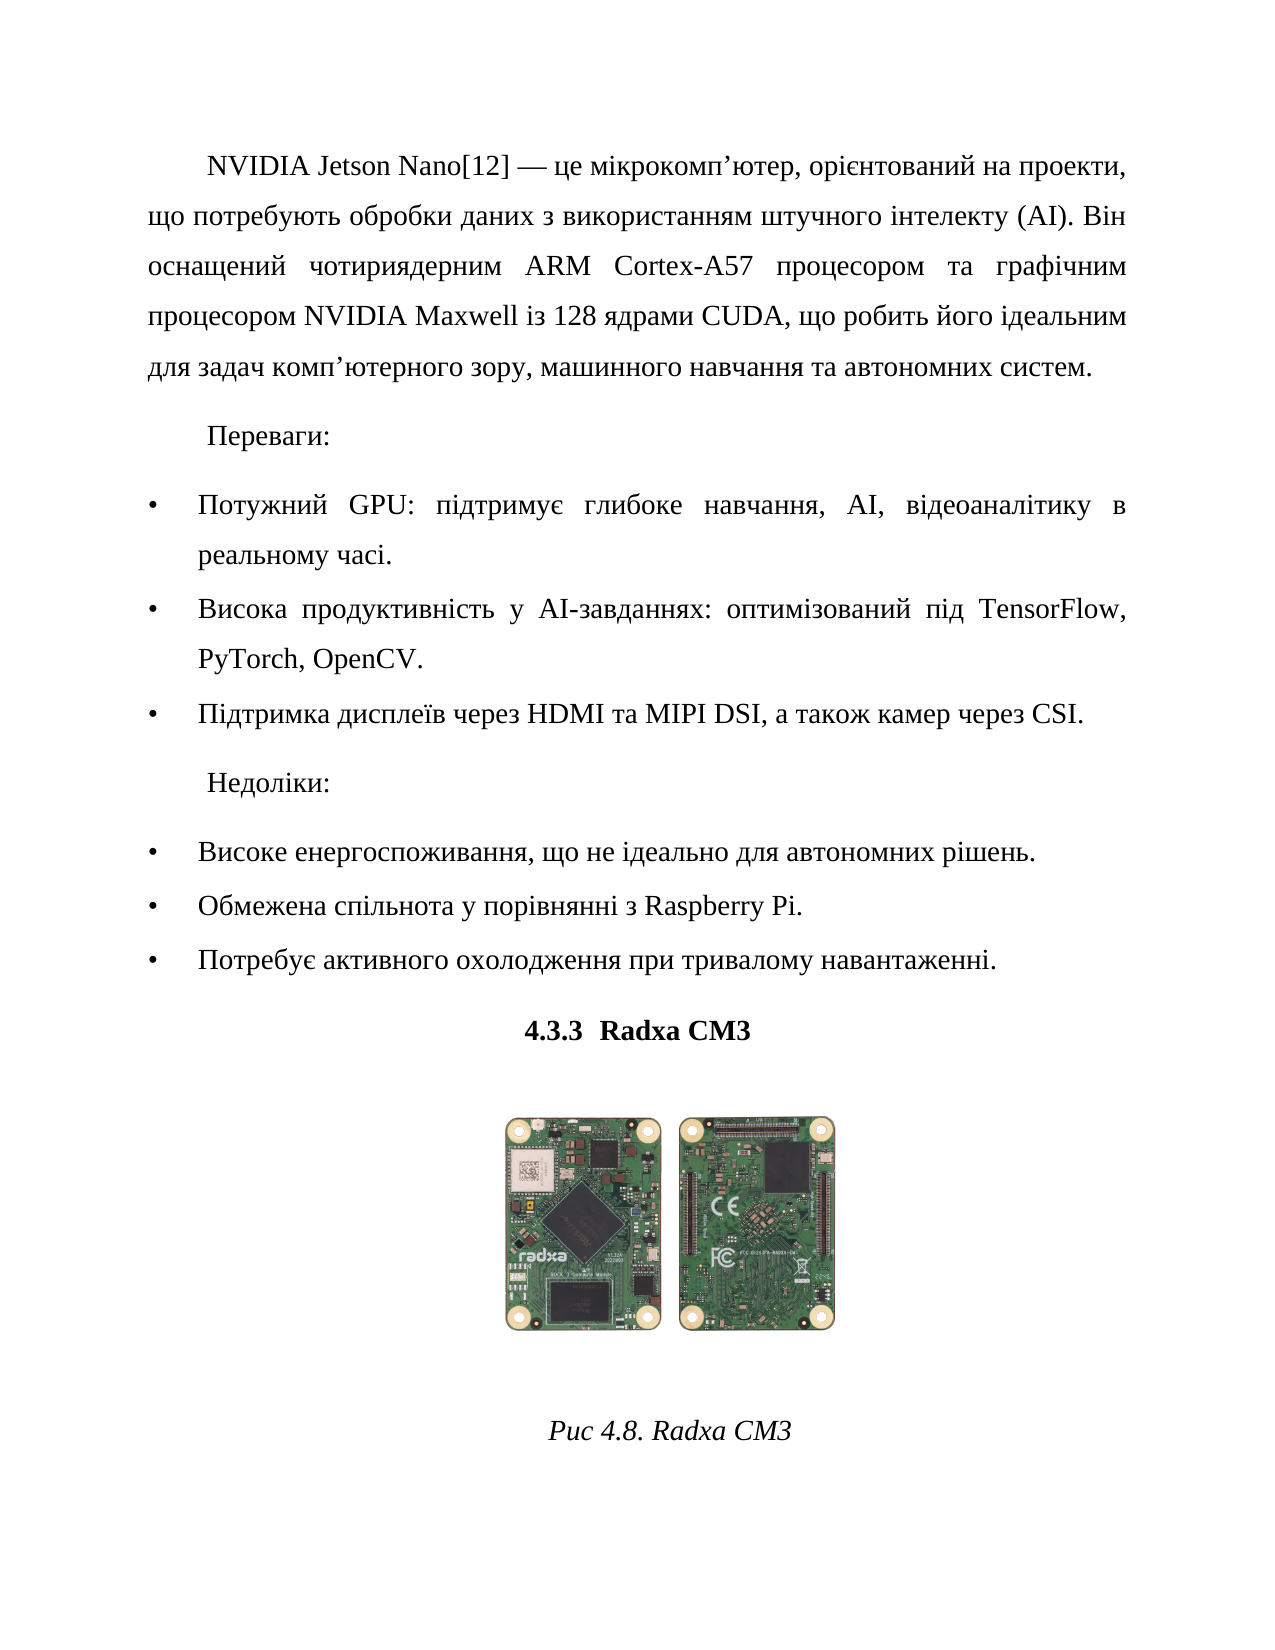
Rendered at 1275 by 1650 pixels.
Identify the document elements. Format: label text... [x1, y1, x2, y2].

text Рис 4.8. Radxa CM3 [148, 1413, 1127, 1447]
text Недоліки: [148, 765, 1127, 798]
list Підтримка дисплеїв через HDMI та MIPI DSI, а також камер через CSI. [148, 696, 1127, 729]
list Високе енергоспоживання, що не ідеально для автономних рішень. [148, 834, 1127, 867]
text NVIDIA Jetson Nano[12] — це мікрокомп’ютер, орієнтований на проекти, що потребують обробки даних з використанням штучного інтелекту (AI). Він оснащений чотириядерним ARM Cortex-A57 процесором та графічним процесором NVIDIA Maxwell із 128 ядрами CUDA, що робить його ідеальним для задач комп’ютерного зору, машинного навчання та автономних систем. [148, 148, 1127, 382]
subtitle Radxa CM3 [148, 1013, 1127, 1047]
list Потужний GPU: підтримує глибоке навчання, AI, відеоаналітику в реальному часі. [148, 487, 1127, 571]
list Обмежена спільнота у порівнянні з Raspberry Pi. [148, 888, 1127, 921]
picture [433, 1046, 907, 1401]
list Висока продуктивність у AI-завданнях: оптимізований під TensorFlow, PyTorch, OpenCV. [148, 591, 1127, 675]
list Потребує активного охолодження при тривалому навантаженні. [148, 942, 1127, 976]
text Переваги: [148, 418, 1127, 451]
